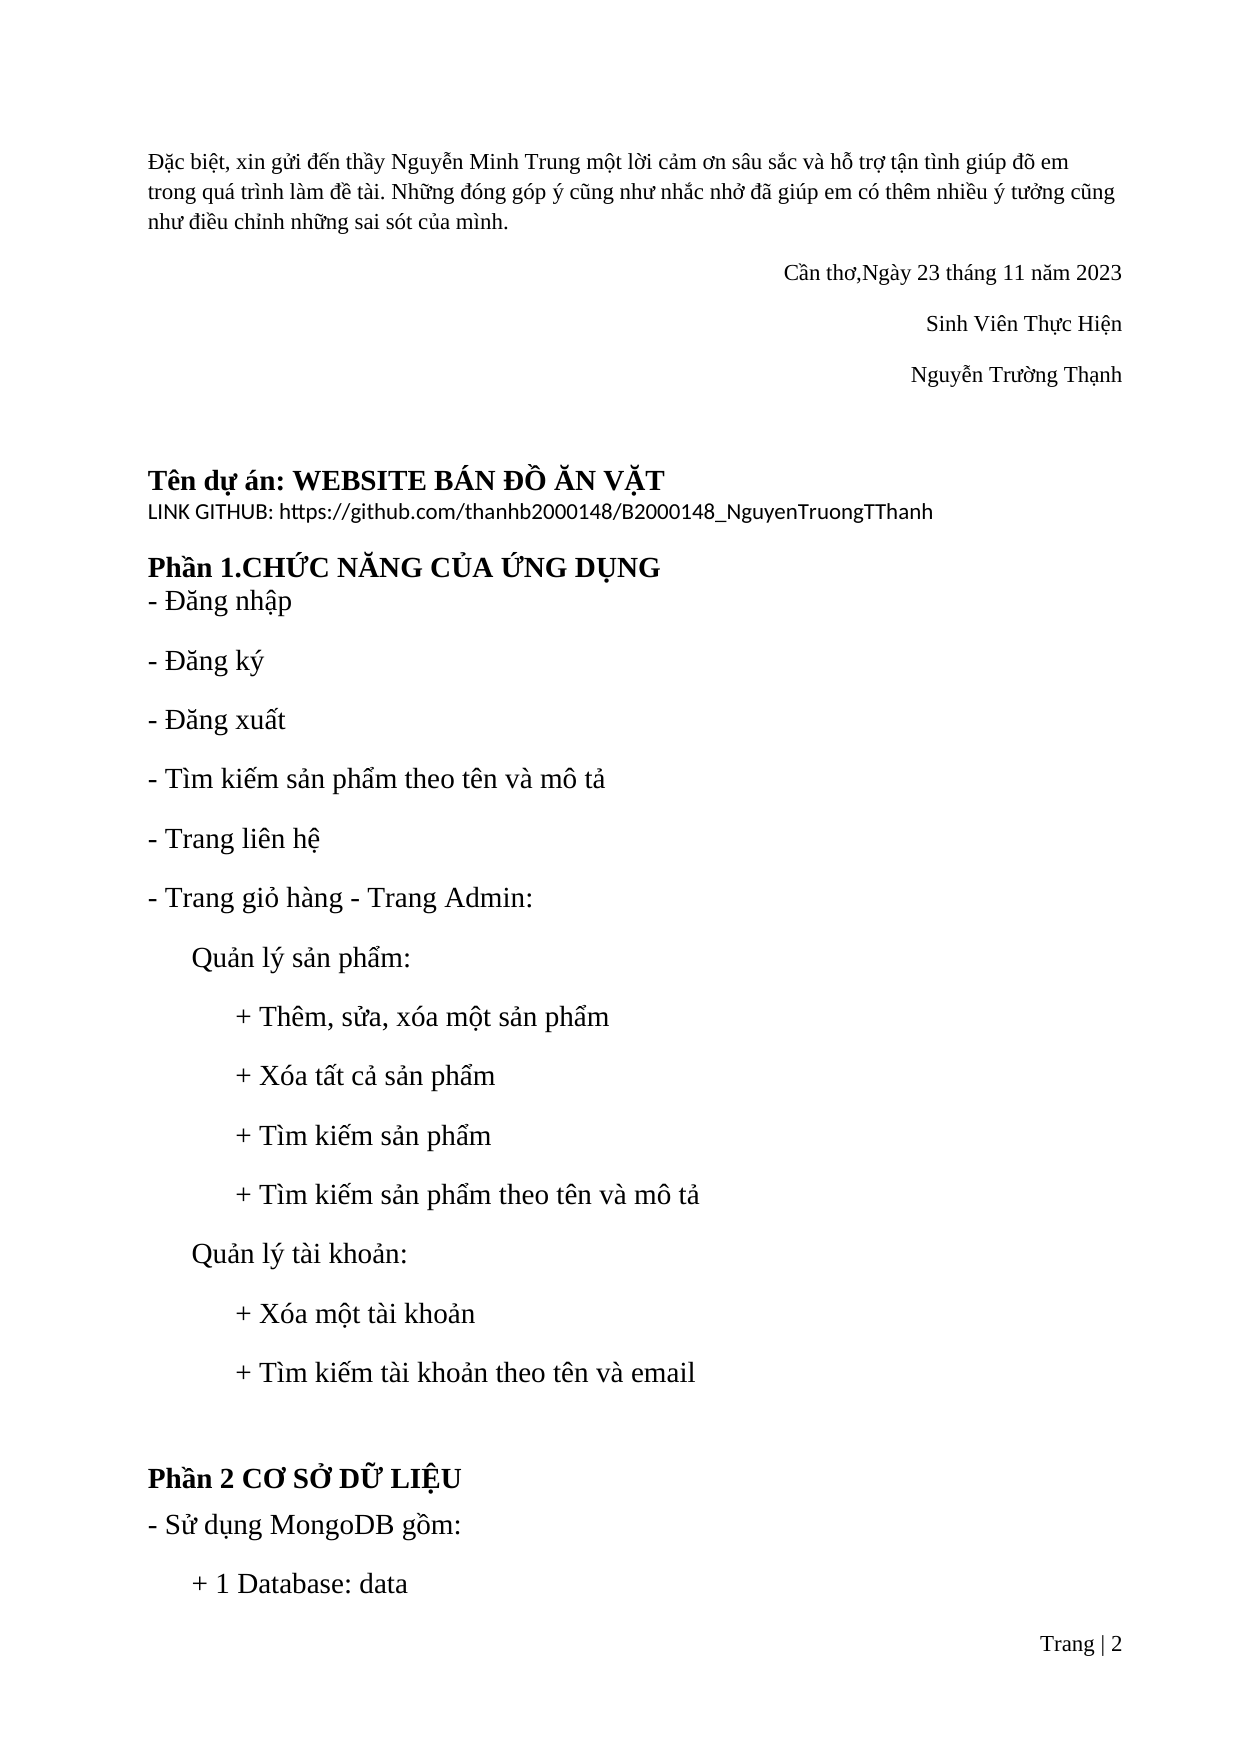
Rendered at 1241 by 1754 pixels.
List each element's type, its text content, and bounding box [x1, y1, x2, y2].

text LINK GITHUB: https://github.com/thanhb2000148/B2000148_NguyenTruongTThanh [148, 497, 1122, 525]
text + 1 Database: data [148, 1566, 1122, 1600]
text - Tìm kiếm sản phẩm theo tên và mô tả [148, 762, 1122, 795]
text + Xóa một tài khoản [148, 1296, 1122, 1329]
text + Tìm kiếm sản phẩm [148, 1118, 1122, 1151]
text - Đăng ký [148, 643, 1122, 676]
subtitle Phần 2 CƠ SỞ DỮ LIỆU [148, 1461, 1122, 1494]
text + Tìm kiếm sản phẩm theo tên và mô tả [191, 1177, 1122, 1211]
text + Xóa tất cả sản phẩm [148, 1058, 1122, 1092]
text Quản lý sản phẩm: [148, 940, 1122, 973]
text Quản lý tài khoản: [148, 1237, 1122, 1270]
text Nguyễn Trường Thạnh [148, 361, 1122, 388]
text - Trang giỏ hàng - Trang Admin: [148, 880, 1122, 914]
text - Sử dụng MongoDB gồm: [148, 1507, 1122, 1540]
text - Đăng xuất [148, 702, 1122, 736]
text Sinh Viên Thực Hiện [148, 310, 1122, 337]
text + Tìm kiếm tài khoản theo tên và email [148, 1355, 1122, 1389]
text - Đăng nhập [148, 583, 1122, 617]
subtitle Tên dự án: WEBSITE BÁN ĐỒ ĂN VẶT [148, 463, 1122, 497]
text Cần thơ,Ngày 23 tháng 11 năm 2023 [148, 259, 1122, 286]
text + Thêm, sửa, xóa một sản phẩm [148, 999, 1122, 1033]
text - Trang liên hệ [148, 821, 1122, 854]
subtitle Phần 1.CHỨC NĂNG CỦA ỨNG DỤNG [148, 550, 1122, 583]
text Đặc biệt, xin gửi đến thầy Nguyễn Minh Trung một lời cảm ơn sâu sắc và hỗ trợ tận tình giúp đõ em trong quá trình làm đề tài. Những đóng góp ý cũng như nhắc nhở đã giúp em có thêm nhiều ý tưởng cũng như điều chỉnh những sai sót của mình. [148, 148, 1122, 234]
